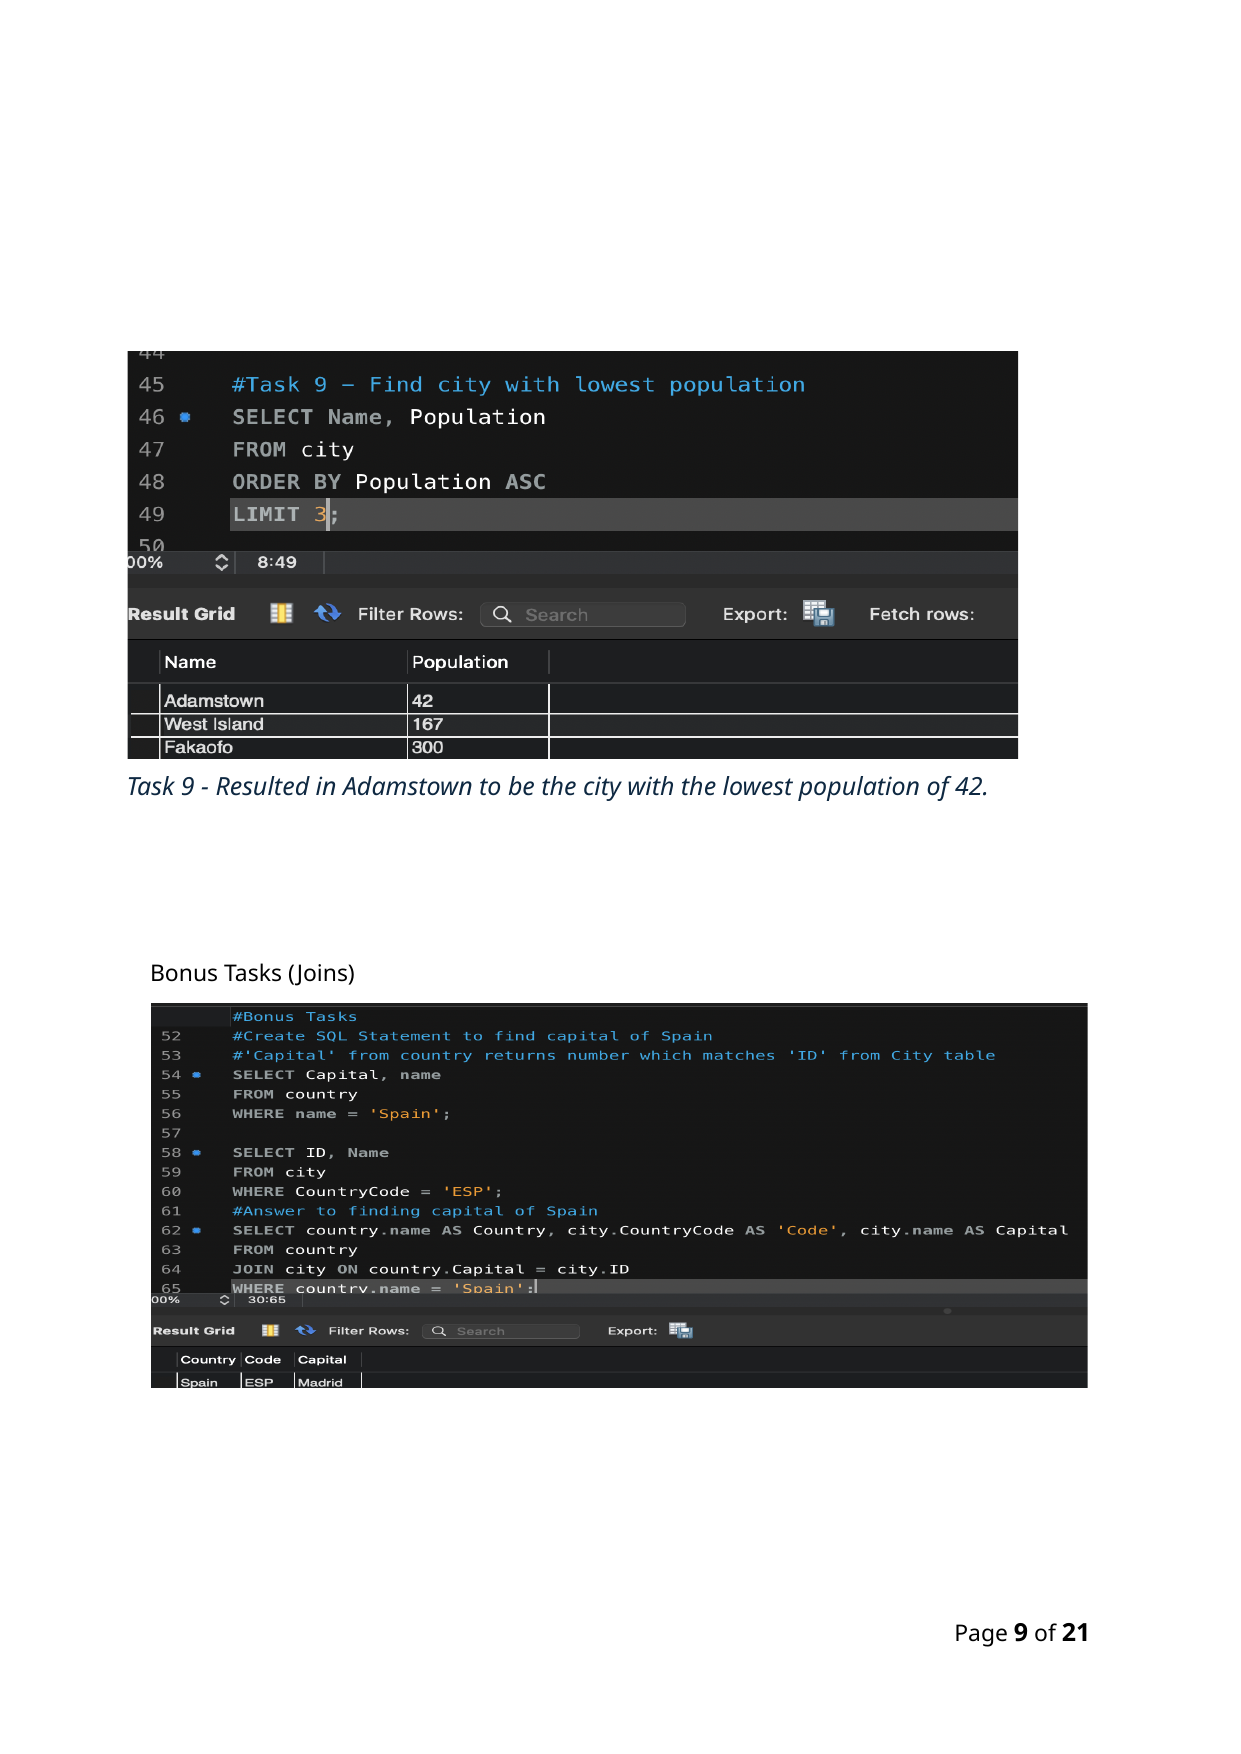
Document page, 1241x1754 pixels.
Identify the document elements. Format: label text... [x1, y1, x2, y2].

picture [126, 351, 1017, 758]
picture [150, 1003, 1087, 1387]
text Bonus Tasks (Joins) [150, 957, 1090, 988]
